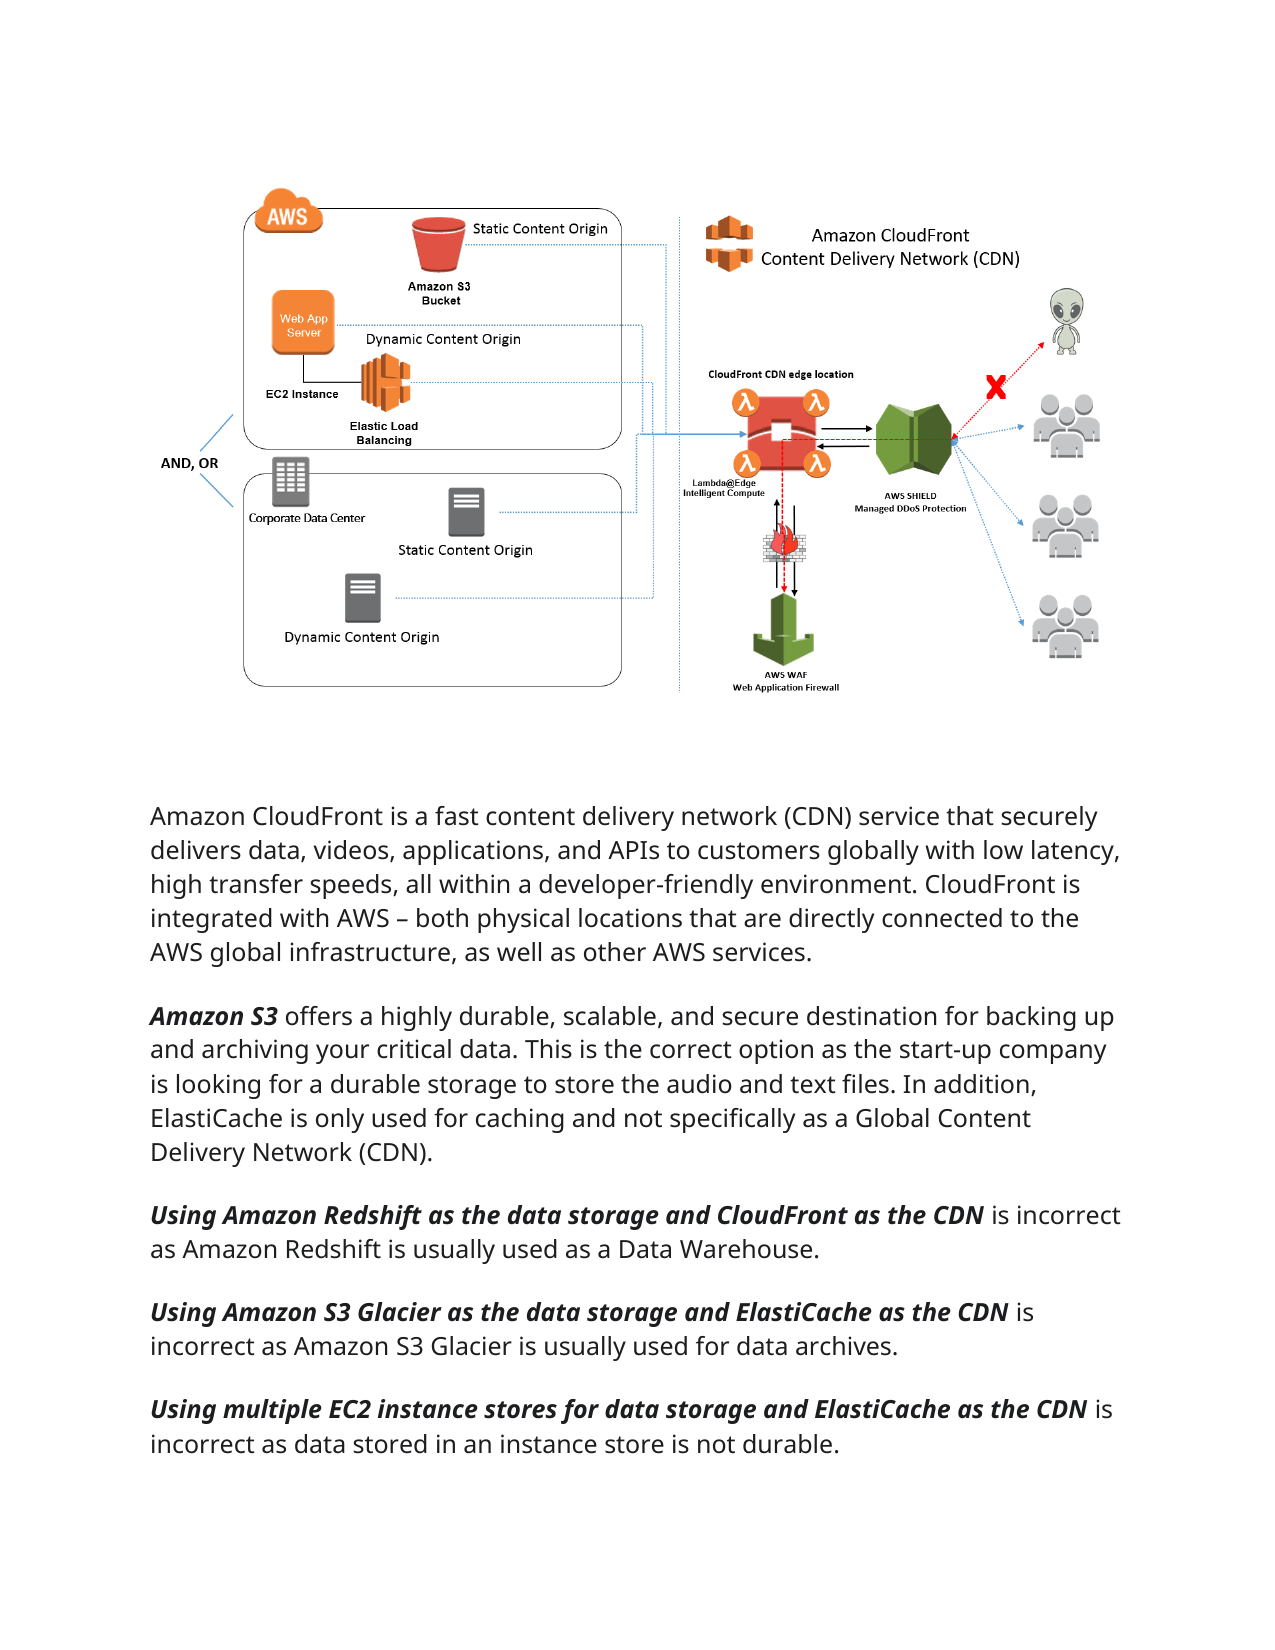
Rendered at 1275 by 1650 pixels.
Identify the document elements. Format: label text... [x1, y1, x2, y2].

picture [150, 150, 1125, 707]
text Amazon CloudFront is a fast content delivery network (CDN) service that securely delivers data, videos, applications, and APIs to customers globally with low latency, high transfer speeds, all within a developer-friendly environment. CloudFront is integrated with AWS – both physical locations that are directly connected to the AWS global infrastructure, as well as other AWS services. [150, 799, 1125, 969]
text Amazon S3 offers a highly durable, scalable, and secure destination for backing up and archiving your critical data. This is the correct option as the start-up company is looking for a durable storage to store the audio and text files. In addition, ElastiCache is only used for caching and not specifically as a Global Content Delivery Network (CDN). [150, 998, 1125, 1168]
text Using Amazon S3 Glacier as the data storage and ElastiCache as the CDN is incorrect as Amazon S3 Glacier is usually used for data archives. [150, 1295, 1125, 1363]
text Using multiple EC2 instance stores for data storage and ElastiCache as the CDN is incorrect as data stored in an instance store is not durable. [150, 1392, 1125, 1460]
text Using Amazon Redshift as the data storage and CloudFront as the CDN is incorrect as Amazon Redshift is usually used as a Data Warehouse. [150, 1198, 1125, 1266]
